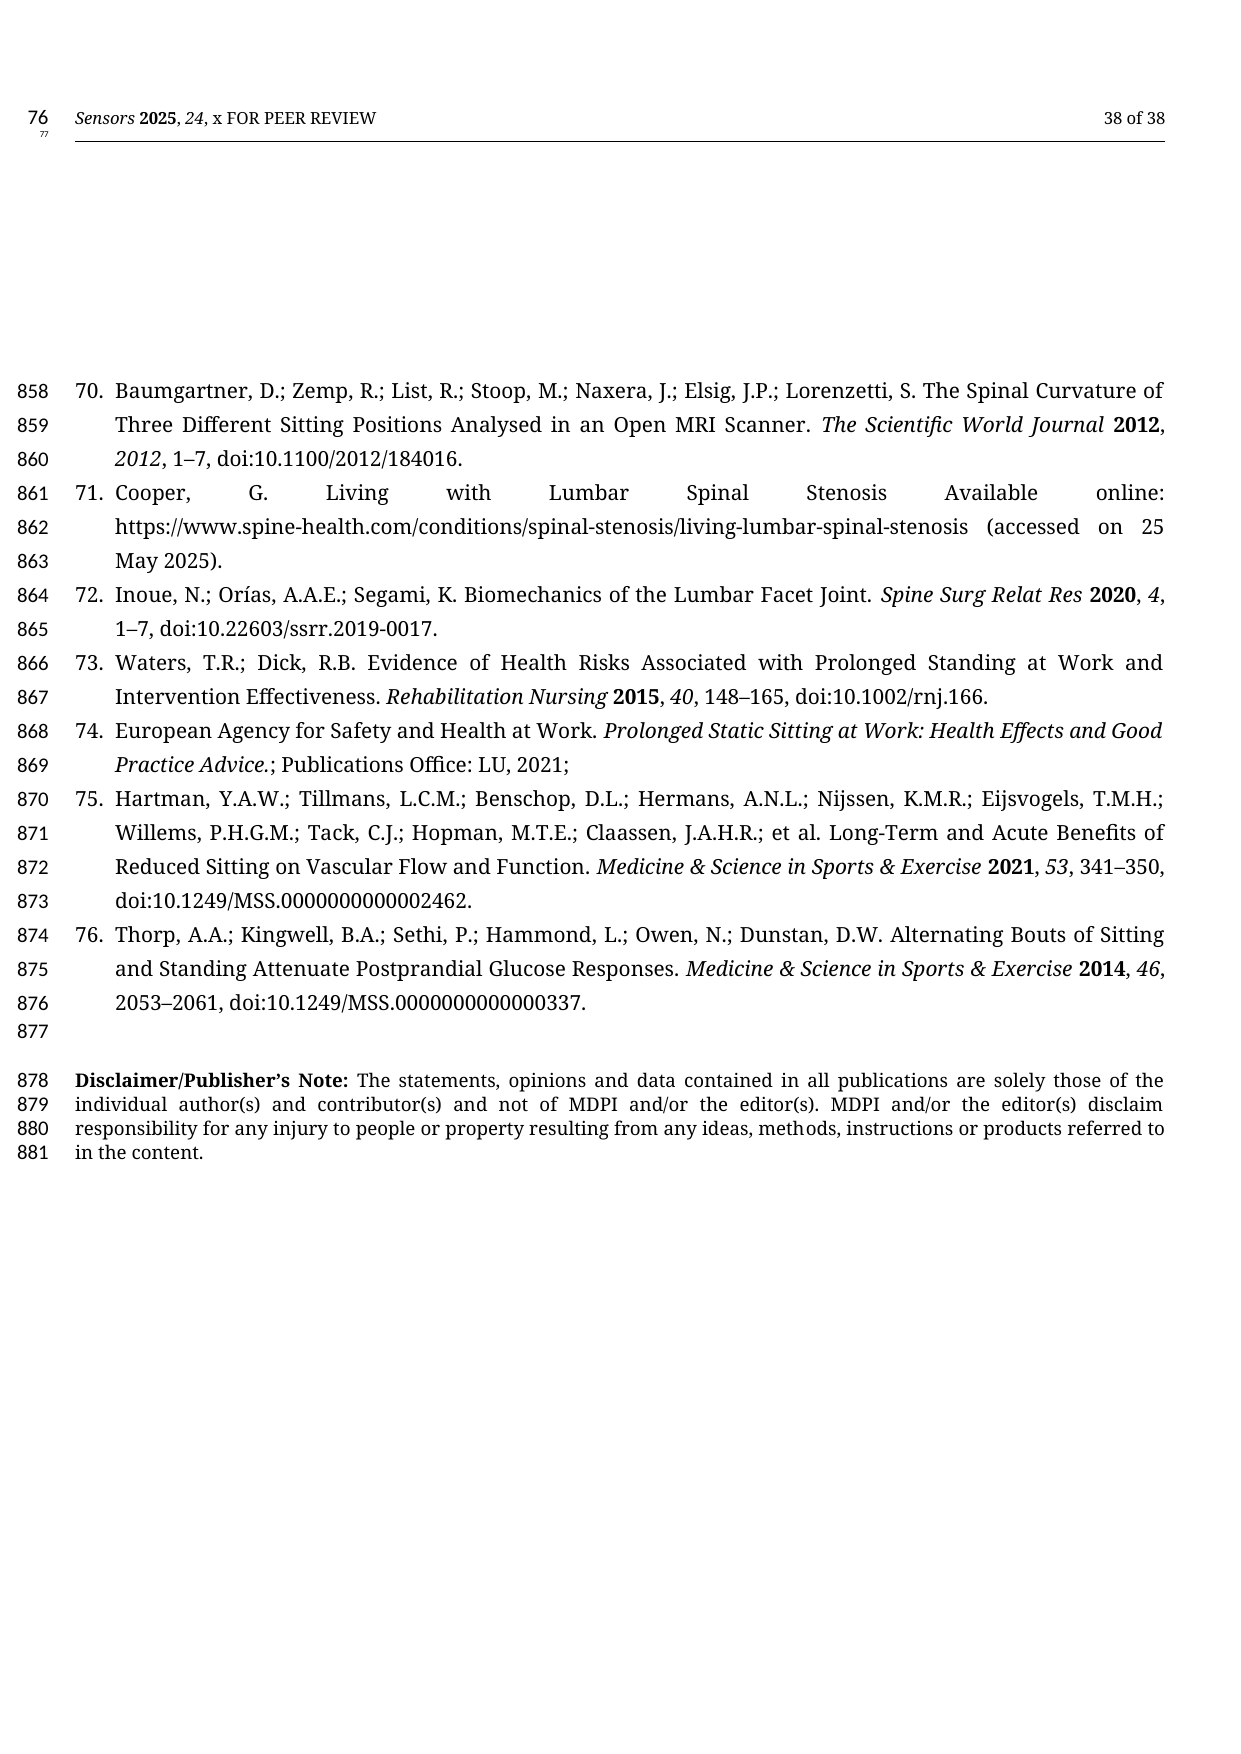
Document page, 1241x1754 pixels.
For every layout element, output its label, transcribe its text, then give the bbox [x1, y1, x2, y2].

text 71. Cooper, G. Living with Lumbar Spinal Stenosis Available online: https://www.spine-health.com/conditions/spinal-stenosis/living-lumbar-spinal-stenosis (accessed on 25 May 2025). [75, 476, 1165, 577]
text 76. Thorp, A.A.; Kingwell, B.A.; Sethi, P.; Hammond, L.; Owen, N.; Dunstan, D.W. Alternating Bouts of Sitting and Standing Attenuate Postprandial Glucose Responses. Medicine & Science in Sports & Exercise 2014, 46, 2053–2061, doi:10.1249/MSS.0000000000000337. [75, 917, 1165, 1019]
text Disclaimer/Publisher’s Note: The statements, opinions and data contained in all publications are solely those of the individual author(s) and contributor(s) and not of MDPI and/or the editor(s). MDPI and/or the editor(s) disclaim responsibility for any injury to people or property resulting from any ideas, methods, instructions or products referred to in the content. [75, 1068, 1165, 1165]
text 74. European Agency for Safety and Health at Work. Prolonged Static Sitting at Work: Health Effects and Good Practice Advice.; Publications Office: LU, 2021; [75, 713, 1165, 781]
text 72. Inoue, N.; Orías, A.A.E.; Segami, K. Biomechanics of the Lumbar Facet Joint. Spine Surg Relat Res 2020, 4, 1–7, doi:10.22603/ssrr.2019-0017. [75, 577, 1165, 645]
text 75. Hartman, Y.A.W.; Tillmans, L.C.M.; Benschop, D.L.; Hermans, A.N.L.; Nijssen, K.M.R.; Eijsvogels, T.M.H.; Willems, P.H.G.M.; Tack, C.J.; Hopman, M.T.E.; Claassen, J.A.H.R.; et al. Long-Term and Acute Benefits of Reduced Sitting on Vascular Flow and Function. Medicine & Science in Sports & Exercise 2021, 53, 341–350, doi:10.1249/MSS.0000000000002462. [75, 781, 1165, 917]
text 70. Baumgartner, D.; Zemp, R.; List, R.; Stoop, M.; Naxera, J.; Elsig, J.P.; Lorenzetti, S. The Spinal Curvature of Three Different Sitting Positions Analysed in an Open MRI Scanner. The Scientific World Journal 2012, 2012, 1–7, doi:10.1100/2012/184016. [75, 374, 1165, 476]
text 73. Waters, T.R.; Dick, R.B. Evidence of Health Risks Associated with Prolonged Standing at Work and Intervention Effectiveness. Rehabilitation Nursing 2015, 40, 148–165, doi:10.1002/rnj.166. [75, 645, 1165, 713]
